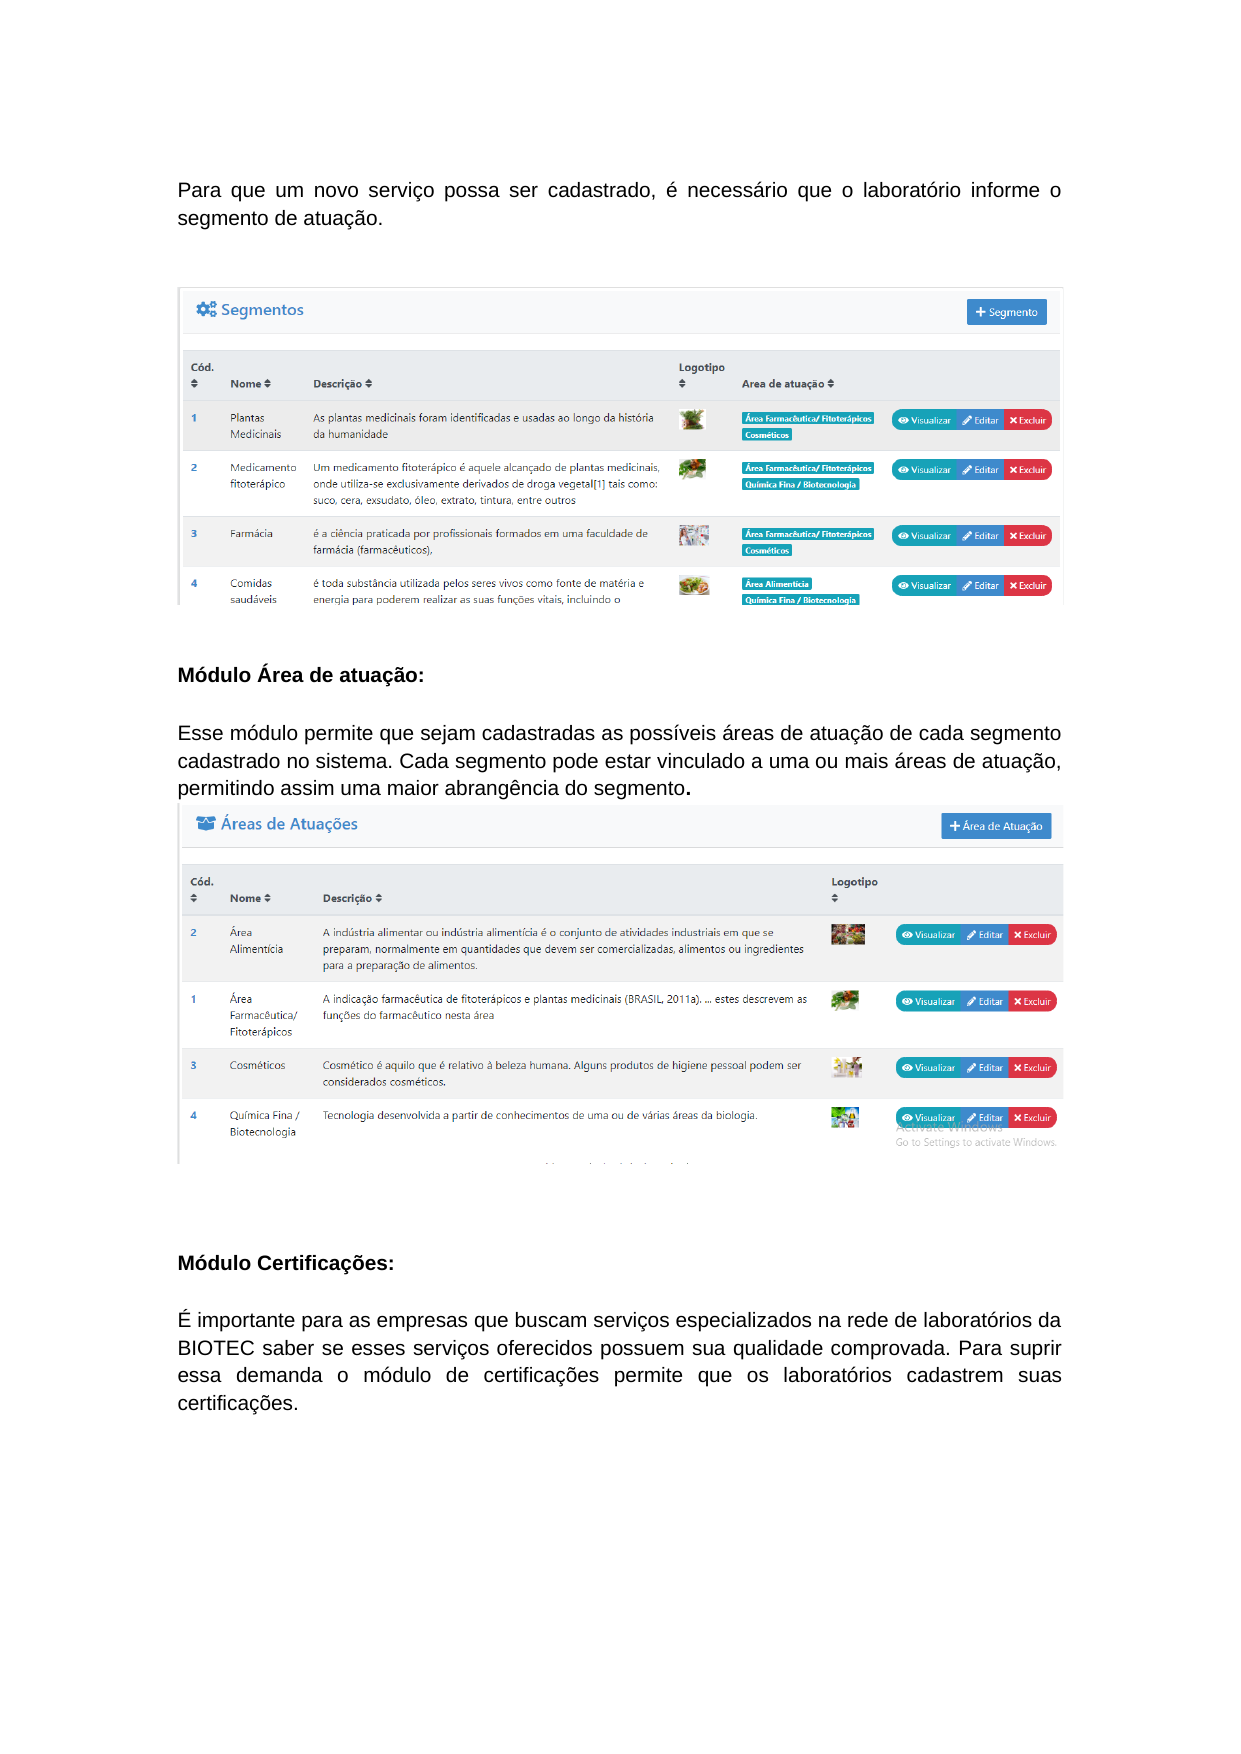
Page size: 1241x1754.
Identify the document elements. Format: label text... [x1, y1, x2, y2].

picture [177, 803, 1064, 1164]
text Módulo Área de atuação: [177, 663, 1063, 687]
text Esse módulo permite que sejam cadastradas as possíveis áreas de atuação de cada segmento cadastrado no sistema. Cada segmento pode estar vinculado a uma ou mais áreas de atuação, permitindo assim uma maior abrangência do segmento. [177, 721, 1063, 800]
text Para que um novo serviço possa ser cadastrado, é necessário que o laboratório informe o segmento de atuação. [177, 178, 1063, 229]
text Módulo Certificações: [177, 1250, 1063, 1274]
text É importante para as empresas que buscam serviços especializados na rede de laboratórios da BIOTEC saber se esses serviços oferecidos possuem sua qualidade comprovada. Para suprir essa demanda o módulo de certificações permite que os laboratórios cadastrem suas certificações. [177, 1308, 1063, 1414]
picture [177, 287, 1064, 605]
